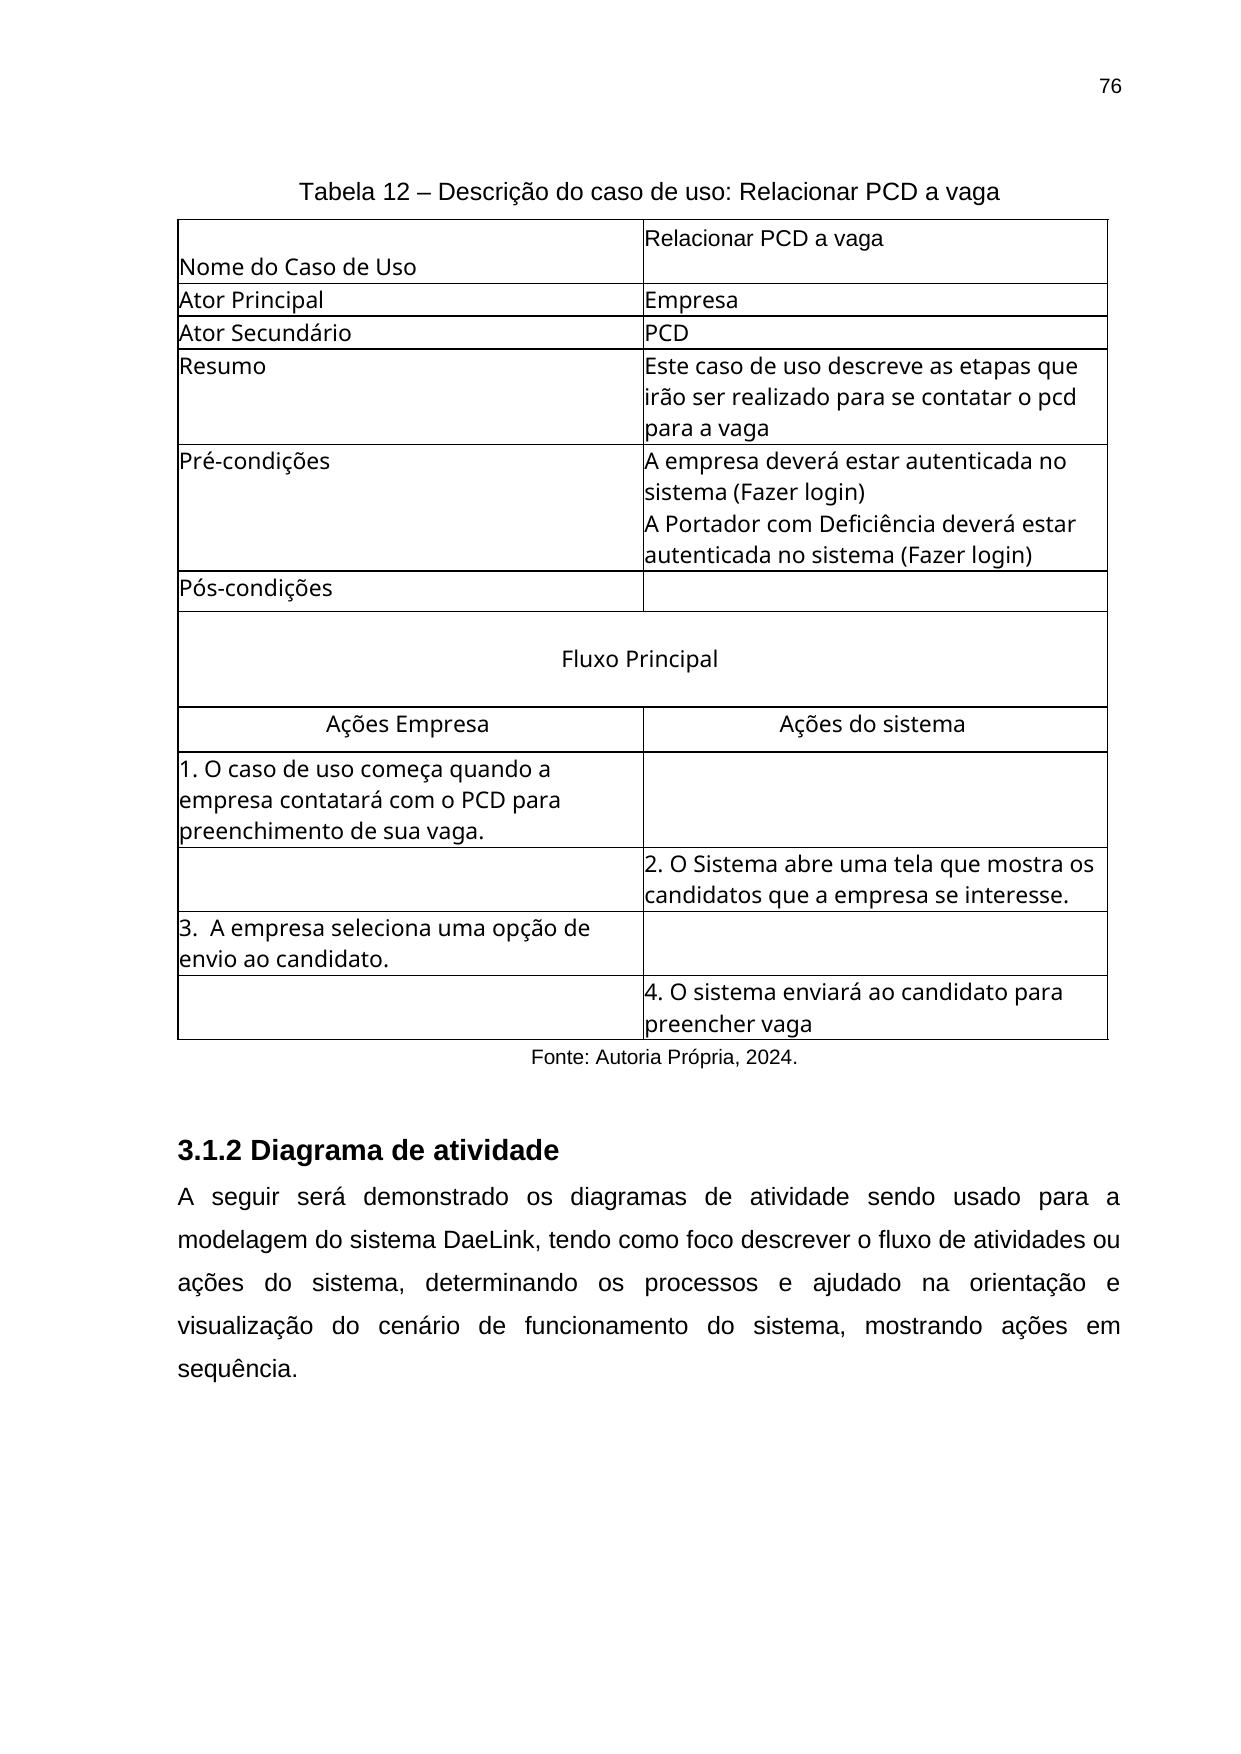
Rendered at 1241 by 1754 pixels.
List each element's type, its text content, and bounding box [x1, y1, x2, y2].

table_cell Ações Empresa [179, 708, 643, 751]
text Fonte: Autoria Própria, 2024. [177, 1040, 1122, 1072]
table_cell Ator Secundário [179, 317, 643, 348]
table_cell 3. A empresa seleciona uma opção de envio ao candidato. [179, 912, 643, 975]
table_cell 4. O sistema enviará ao candidato para preencher vaga [644, 976, 1107, 1039]
table_cell Este caso de uso descreve as etapas que irão ser realizado para se contatar o pcd para a vaga [644, 350, 1107, 443]
table_cell Ator Principal [179, 284, 643, 315]
table_cell A empresa deverá estar autenticada no sistema (Fazer login) A Portador com Deficiência deverá estar autenticada no sistema (Fazer login) [644, 445, 1107, 570]
table_cell [644, 572, 1107, 611]
text Tabela 12 – Descrição do caso de uso: Relacionar PCD a vaga [177, 177, 1122, 206]
table_cell Resumo [179, 350, 643, 443]
table_header Relacionar PCD a vaga [644, 220, 1107, 282]
table_cell [179, 848, 643, 911]
table_cell [179, 976, 643, 1039]
table_cell PCD [644, 317, 1107, 348]
text 3.1.2 Diagrama de atividade [177, 1133, 1122, 1167]
table_cell Empresa [644, 284, 1107, 315]
table_header Nome do Caso de Uso [179, 220, 643, 282]
table_cell [644, 912, 1107, 975]
table_cell Pós-condições [179, 572, 643, 611]
table_cell 1. O caso de uso começa quando a empresa contatará com o PCD para preenchimento de sua vaga. [179, 753, 643, 847]
table_cell [644, 753, 1107, 847]
table_cell Ações do sistema [644, 708, 1107, 751]
text A seguir será demonstrado os diagramas de atividade sendo usado para a modelagem do sistema DaeLink, tendo como foco descrever o fluxo de atividades ou ações do sistema, determinando os processos e ajudado na orientação e visualização do cenário de funcionamento do sistema, mostrando ações em sequência. [177, 1182, 1122, 1383]
table_cell Pré-condições [179, 445, 643, 570]
table_cell Fluxo Principal [179, 612, 1107, 706]
table_cell 2. O Sistema abre uma tela que mostra os candidatos que a empresa se interesse. [644, 848, 1107, 911]
